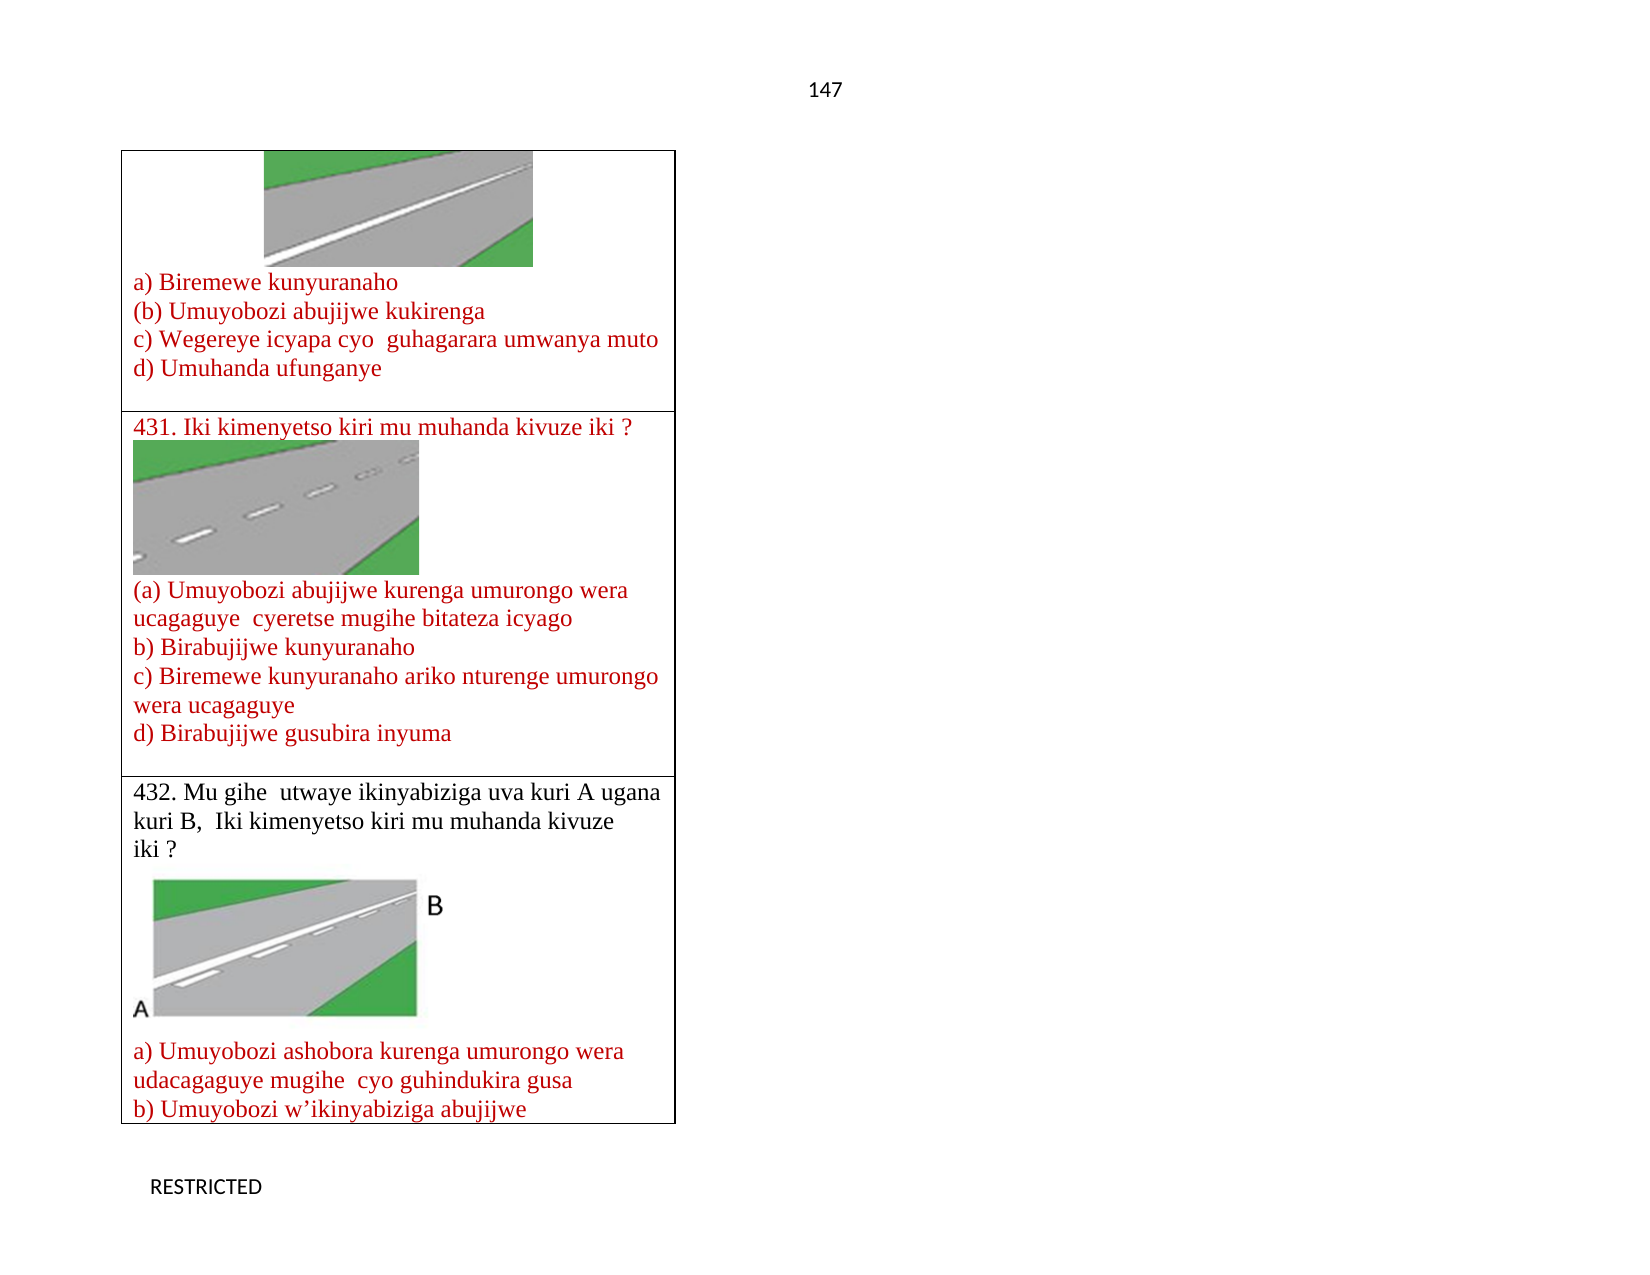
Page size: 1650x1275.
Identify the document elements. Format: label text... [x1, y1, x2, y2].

picture [133, 863, 450, 1037]
table_cell 431. Iki kimenyetso kiri mu muhanda kivuze iki ? (a) Umuyobozi abujijwe kurenga umurongo wera ucagaguye cyeretse mugihe bitateza icyago b) Birabujijwe kunyuranaho c) Biremewe kunyuranaho ariko nturenge umurongo wera ucagaguye d) Birabujijwe gusubira inyuma [122, 412, 674, 776]
picture [263, 151, 533, 267]
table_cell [122, 777, 674, 1122]
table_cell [122, 151, 674, 411]
picture [133, 440, 420, 575]
